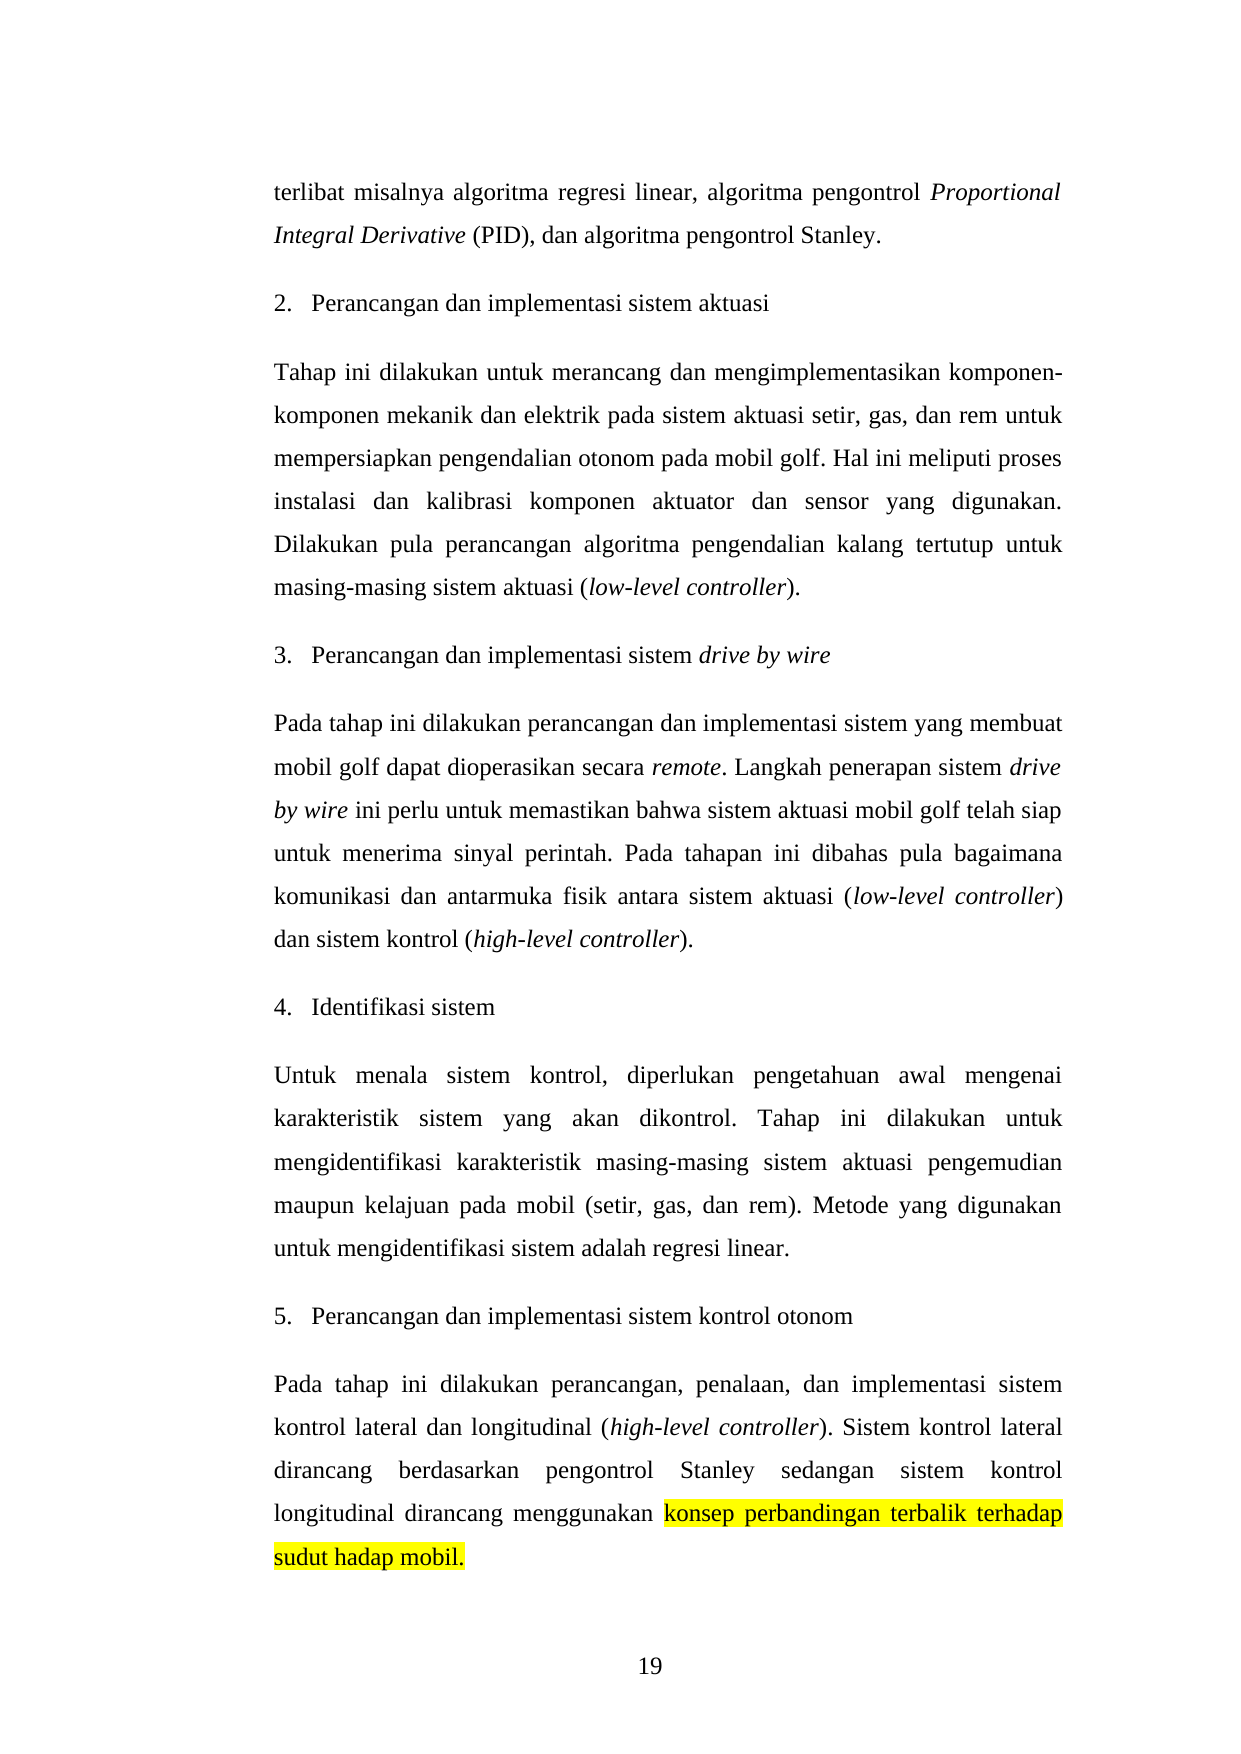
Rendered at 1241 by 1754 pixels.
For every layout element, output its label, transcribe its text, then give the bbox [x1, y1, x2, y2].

list Perancangan dan implementasi sistem aktuasi [274, 288, 1063, 317]
text Untuk menala sistem kontrol, diperlukan pengetahuan awal mengenai karakteristik sistem yang akan dikontrol. Tahap ini dilakukan untuk mengidentifikasi karakteristik masing-masing sistem aktuasi pengemudian maupun kelajuan pada mobil (setir, gas, dan rem). Metode yang digunakan untuk mengidentifikasi sistem adalah regresi linear. [274, 1060, 1063, 1262]
list Perancangan dan implementasi sistem drive by wire [274, 640, 1063, 669]
text Tahap ini dilakukan untuk merancang dan mengimplementasikan komponen-komponen mekanik dan elektrik pada sistem aktuasi setir, gas, dan rem untuk mempersiapkan pengendalian otonom pada mobil golf. Hal ini meliputi proses instalasi dan kalibrasi komponen aktuator dan sensor yang digunakan. Dilakukan pula perancangan algoritma pengendalian kalang tertutup untuk masing-masing sistem aktuasi (low-level controller). [274, 357, 1063, 601]
text Pada tahap ini dilakukan perancangan dan implementasi sistem yang membuat mobil golf dapat dioperasikan secara remote. Langkah penerapan sistem drive by wire ini perlu untuk memastikan bahwa sistem aktuasi mobil golf telah siap untuk menerima sinyal perintah. Pada tahapan ini dibahas pula bagaimana komunikasi dan antarmuka fisik antara sistem aktuasi (low-level controller) dan sistem kontrol (high-level controller). [274, 708, 1063, 953]
list Perancangan dan implementasi sistem kontrol otonom [274, 1301, 1063, 1330]
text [274, 177, 1063, 249]
text Pada tahap ini dilakukan perancangan, penalaan, dan implementasi sistem kontrol lateral dan longitudinal (high-level controller). Sistem kontrol lateral dirancang berdasarkan pengontrol Stanley sedangan sistem kontrol longitudinal dirancang menggunakan konsep perbandingan terbalik terhadap sudut hadap mobil. [274, 1369, 1063, 1570]
list Identifikasi sistem [274, 992, 1063, 1021]
